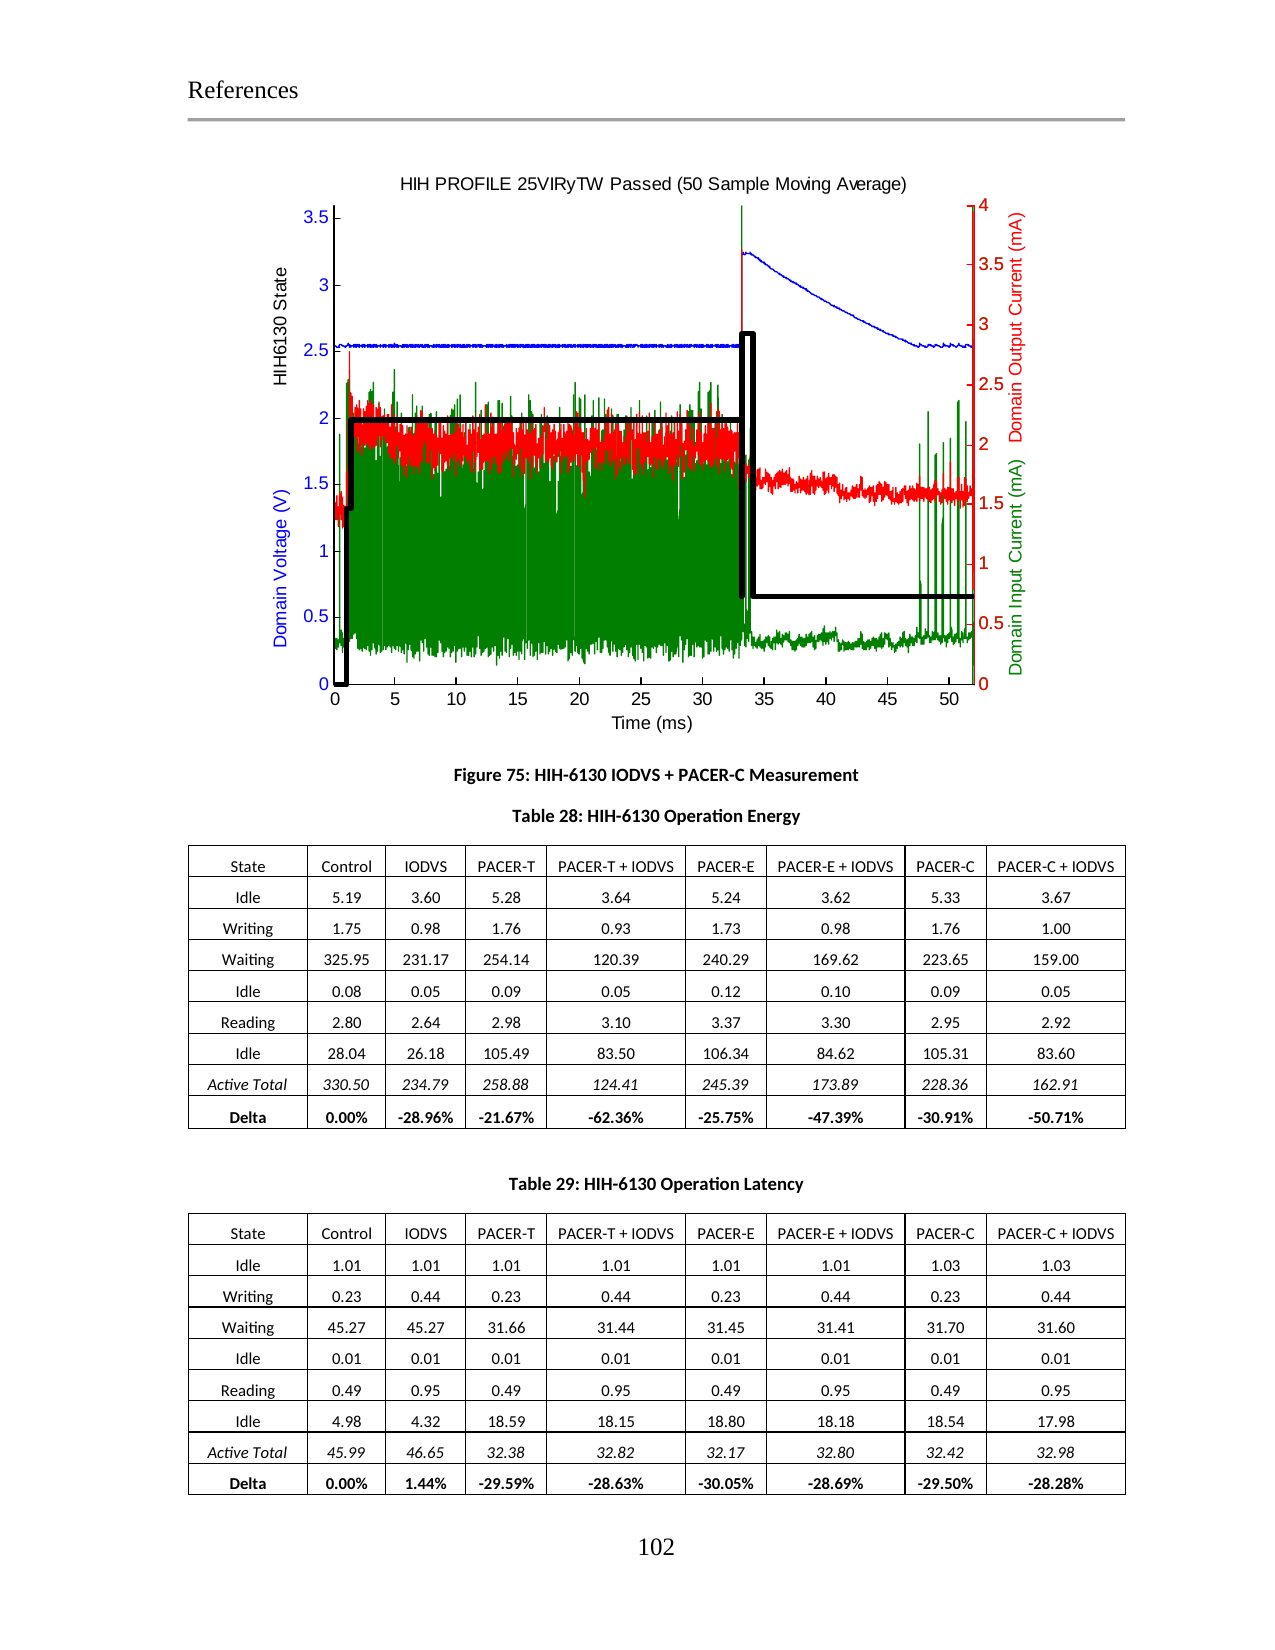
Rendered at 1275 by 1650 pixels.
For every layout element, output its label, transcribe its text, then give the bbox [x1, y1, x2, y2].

table_cell 325.95 [308, 940, 385, 970]
table_cell 0.09 [906, 971, 986, 1001]
table_cell 169.62 [767, 940, 904, 970]
table_header PACER-T [466, 1214, 546, 1244]
table_cell 1.01 [547, 1245, 685, 1275]
table_cell 1.01 [308, 1245, 385, 1275]
table_cell 0.95 [767, 1370, 904, 1400]
table_cell -28.63% [547, 1464, 685, 1494]
table_cell 0.49 [686, 1370, 766, 1400]
table_cell 31.70 [906, 1308, 986, 1338]
table_cell 0.01 [686, 1339, 766, 1369]
table_cell 0.01 [466, 1339, 546, 1369]
table_cell Idle [189, 1245, 307, 1275]
text Figure 75: HIH-6130 IODVS + PACER-C Measurement [187, 763, 1125, 786]
table_cell 31.44 [547, 1308, 685, 1338]
table_cell 0.05 [987, 971, 1125, 1001]
table_cell 0.23 [686, 1276, 766, 1306]
table_cell 5.33 [906, 877, 986, 907]
table_header Control [308, 1214, 385, 1244]
table_cell 45.27 [386, 1308, 465, 1338]
table_cell 32.17 [686, 1433, 766, 1463]
table_header PACER-C + IODVS [987, 846, 1125, 876]
table_header IODVS [386, 1214, 465, 1244]
table_cell 234.79 [386, 1065, 465, 1095]
table_cell 45.27 [308, 1308, 385, 1338]
table_cell 0.44 [386, 1276, 465, 1306]
table_cell -21.67% [466, 1096, 546, 1128]
table_header PACER-T + IODVS [547, 1214, 685, 1244]
table_cell Idle [189, 1401, 307, 1431]
table_cell Writing [189, 1276, 307, 1306]
table_header PACER-E [686, 846, 766, 876]
table_cell 0.95 [987, 1370, 1125, 1400]
table_header State [189, 846, 307, 876]
table_cell 3.30 [767, 1002, 904, 1032]
table_cell 1.00 [987, 909, 1125, 939]
table_cell -62.36% [547, 1096, 685, 1128]
table_cell 1.01 [386, 1245, 465, 1275]
table_cell 223.65 [906, 940, 986, 970]
table_cell 330.50 [308, 1065, 385, 1095]
table_cell 0.44 [987, 1276, 1125, 1306]
table_cell -25.75% [686, 1096, 766, 1128]
table_cell 0.12 [686, 971, 766, 1001]
table_cell 120.39 [547, 940, 685, 970]
table_cell 1.75 [308, 909, 385, 939]
table_cell 45.99 [308, 1433, 385, 1463]
table_cell 18.18 [767, 1401, 904, 1431]
table_cell 18.54 [906, 1401, 986, 1431]
table_cell 0.95 [386, 1370, 465, 1400]
table_cell 4.98 [308, 1401, 385, 1431]
table_cell Reading [189, 1002, 307, 1032]
table_cell Waiting [189, 1308, 307, 1338]
table_cell 26.18 [386, 1034, 465, 1064]
table_cell 1.76 [466, 909, 546, 939]
table_cell Idle [189, 971, 307, 1001]
table_cell 0.00% [308, 1096, 385, 1128]
table_cell 31.60 [987, 1308, 1125, 1338]
table_cell 5.24 [686, 877, 766, 907]
table_cell 240.29 [686, 940, 766, 970]
table_cell 32.98 [987, 1433, 1125, 1463]
table_cell 32.80 [767, 1433, 904, 1463]
table_cell -30.91% [906, 1096, 986, 1128]
table_header IODVS [386, 846, 465, 876]
table_header PACER-E + IODVS [767, 846, 904, 876]
table_cell 0.98 [767, 909, 904, 939]
table_cell 0.23 [308, 1276, 385, 1306]
table_cell 228.36 [906, 1065, 986, 1095]
table_cell -28.96% [386, 1096, 465, 1128]
table_cell Delta [189, 1464, 307, 1494]
table_cell 18.59 [466, 1401, 546, 1431]
table_cell Idle [189, 877, 307, 907]
table_cell -29.59% [466, 1464, 546, 1494]
table_cell 0.01 [308, 1339, 385, 1369]
table_cell 17.98 [987, 1401, 1125, 1431]
table_cell 0.44 [767, 1276, 904, 1306]
table_header PACER-C + IODVS [987, 1214, 1125, 1244]
table_cell 1.01 [466, 1245, 546, 1275]
table_cell -29.50% [906, 1464, 986, 1494]
table_cell 3.60 [386, 877, 465, 907]
table_header PACER-T [466, 846, 546, 876]
table_cell 0.23 [906, 1276, 986, 1306]
table_cell 4.32 [386, 1401, 465, 1431]
table_cell 31.41 [767, 1308, 904, 1338]
table_cell 124.41 [547, 1065, 685, 1095]
table_cell 3.10 [547, 1002, 685, 1032]
table_cell -50.71% [987, 1096, 1125, 1128]
table_cell 3.37 [686, 1002, 766, 1032]
table_cell 0.10 [767, 971, 904, 1001]
table_cell 31.45 [686, 1308, 766, 1338]
table_cell 5.28 [466, 877, 546, 907]
table_cell 0.01 [987, 1339, 1125, 1369]
table_cell 0.93 [547, 909, 685, 939]
table_cell 2.98 [466, 1002, 546, 1032]
table_cell 0.49 [308, 1370, 385, 1400]
table_cell 159.00 [987, 940, 1125, 970]
text Table 28: HIH-6130 Operation Energy [187, 804, 1125, 827]
table_cell Delta [189, 1096, 307, 1128]
table_cell 105.49 [466, 1034, 546, 1064]
table_cell 32.42 [906, 1433, 986, 1463]
table_cell 5.19 [308, 877, 385, 907]
table_cell 28.04 [308, 1034, 385, 1064]
table_cell Reading [189, 1370, 307, 1400]
table_cell -28.69% [767, 1464, 904, 1494]
table_cell 106.34 [686, 1034, 766, 1064]
table_cell 0.98 [386, 909, 465, 939]
table_cell 0.23 [466, 1276, 546, 1306]
table_cell 173.89 [767, 1065, 904, 1095]
table_header PACER-C [906, 1214, 986, 1244]
table_cell 2.92 [987, 1002, 1125, 1032]
table_cell 3.62 [767, 877, 904, 907]
text Table 29: HIH-6130 Operation Latency [187, 1172, 1125, 1195]
table_cell 162.91 [987, 1065, 1125, 1095]
table_cell 1.44% [386, 1464, 465, 1494]
table_cell 0.49 [906, 1370, 986, 1400]
table_cell 0.01 [386, 1339, 465, 1369]
table_cell 0.05 [547, 971, 685, 1001]
table_cell 0.09 [466, 971, 546, 1001]
table_cell 105.31 [906, 1034, 986, 1064]
table_cell Writing [189, 909, 307, 939]
table_cell 2.64 [386, 1002, 465, 1032]
table_cell 1.73 [686, 909, 766, 939]
table_cell 1.03 [987, 1245, 1125, 1275]
table_cell 231.17 [386, 940, 465, 970]
table_cell 0.05 [386, 971, 465, 1001]
table_cell 2.95 [906, 1002, 986, 1032]
table_cell 0.95 [547, 1370, 685, 1400]
table_cell 1.01 [767, 1245, 904, 1275]
table_cell -47.39% [767, 1096, 904, 1128]
table_cell 32.38 [466, 1433, 546, 1463]
table_cell 18.80 [686, 1401, 766, 1431]
table_cell 0.01 [547, 1339, 685, 1369]
table_cell 83.60 [987, 1034, 1125, 1064]
table_cell 18.15 [547, 1401, 685, 1431]
table_cell 0.00% [308, 1464, 385, 1494]
table_header PACER-E [686, 1214, 766, 1244]
table_cell 84.62 [767, 1034, 904, 1064]
table_header PACER-T + IODVS [547, 846, 685, 876]
table_cell 3.64 [547, 877, 685, 907]
table_header State [189, 1214, 307, 1244]
table_cell 0.49 [466, 1370, 546, 1400]
table_cell 245.39 [686, 1065, 766, 1095]
table_cell 2.80 [308, 1002, 385, 1032]
table_cell Waiting [189, 940, 307, 970]
table_cell 258.88 [466, 1065, 546, 1095]
table_cell 0.44 [547, 1276, 685, 1306]
table_header Control [308, 846, 385, 876]
table_cell 1.03 [906, 1245, 986, 1275]
table_cell 0.01 [767, 1339, 904, 1369]
table_header PACER-C [906, 846, 986, 876]
table_cell 46.65 [386, 1433, 465, 1463]
table_cell Idle [189, 1034, 307, 1064]
table_cell 1.01 [686, 1245, 766, 1275]
table_cell Active Total [189, 1065, 307, 1095]
table_cell Active Total [189, 1433, 307, 1463]
table_cell 254.14 [466, 940, 546, 970]
table_cell 83.50 [547, 1034, 685, 1064]
table_cell 31.66 [466, 1308, 546, 1338]
table_cell 1.76 [906, 909, 986, 939]
table_cell 0.01 [906, 1339, 986, 1369]
table_cell 32.82 [547, 1433, 685, 1463]
table_cell 3.67 [987, 877, 1125, 907]
table_cell -28.28% [987, 1464, 1125, 1494]
table_cell Idle [189, 1339, 307, 1369]
table_cell 0.08 [308, 971, 385, 1001]
table_header PACER-E + IODVS [767, 1214, 904, 1244]
table_cell -30.05% [686, 1464, 766, 1494]
